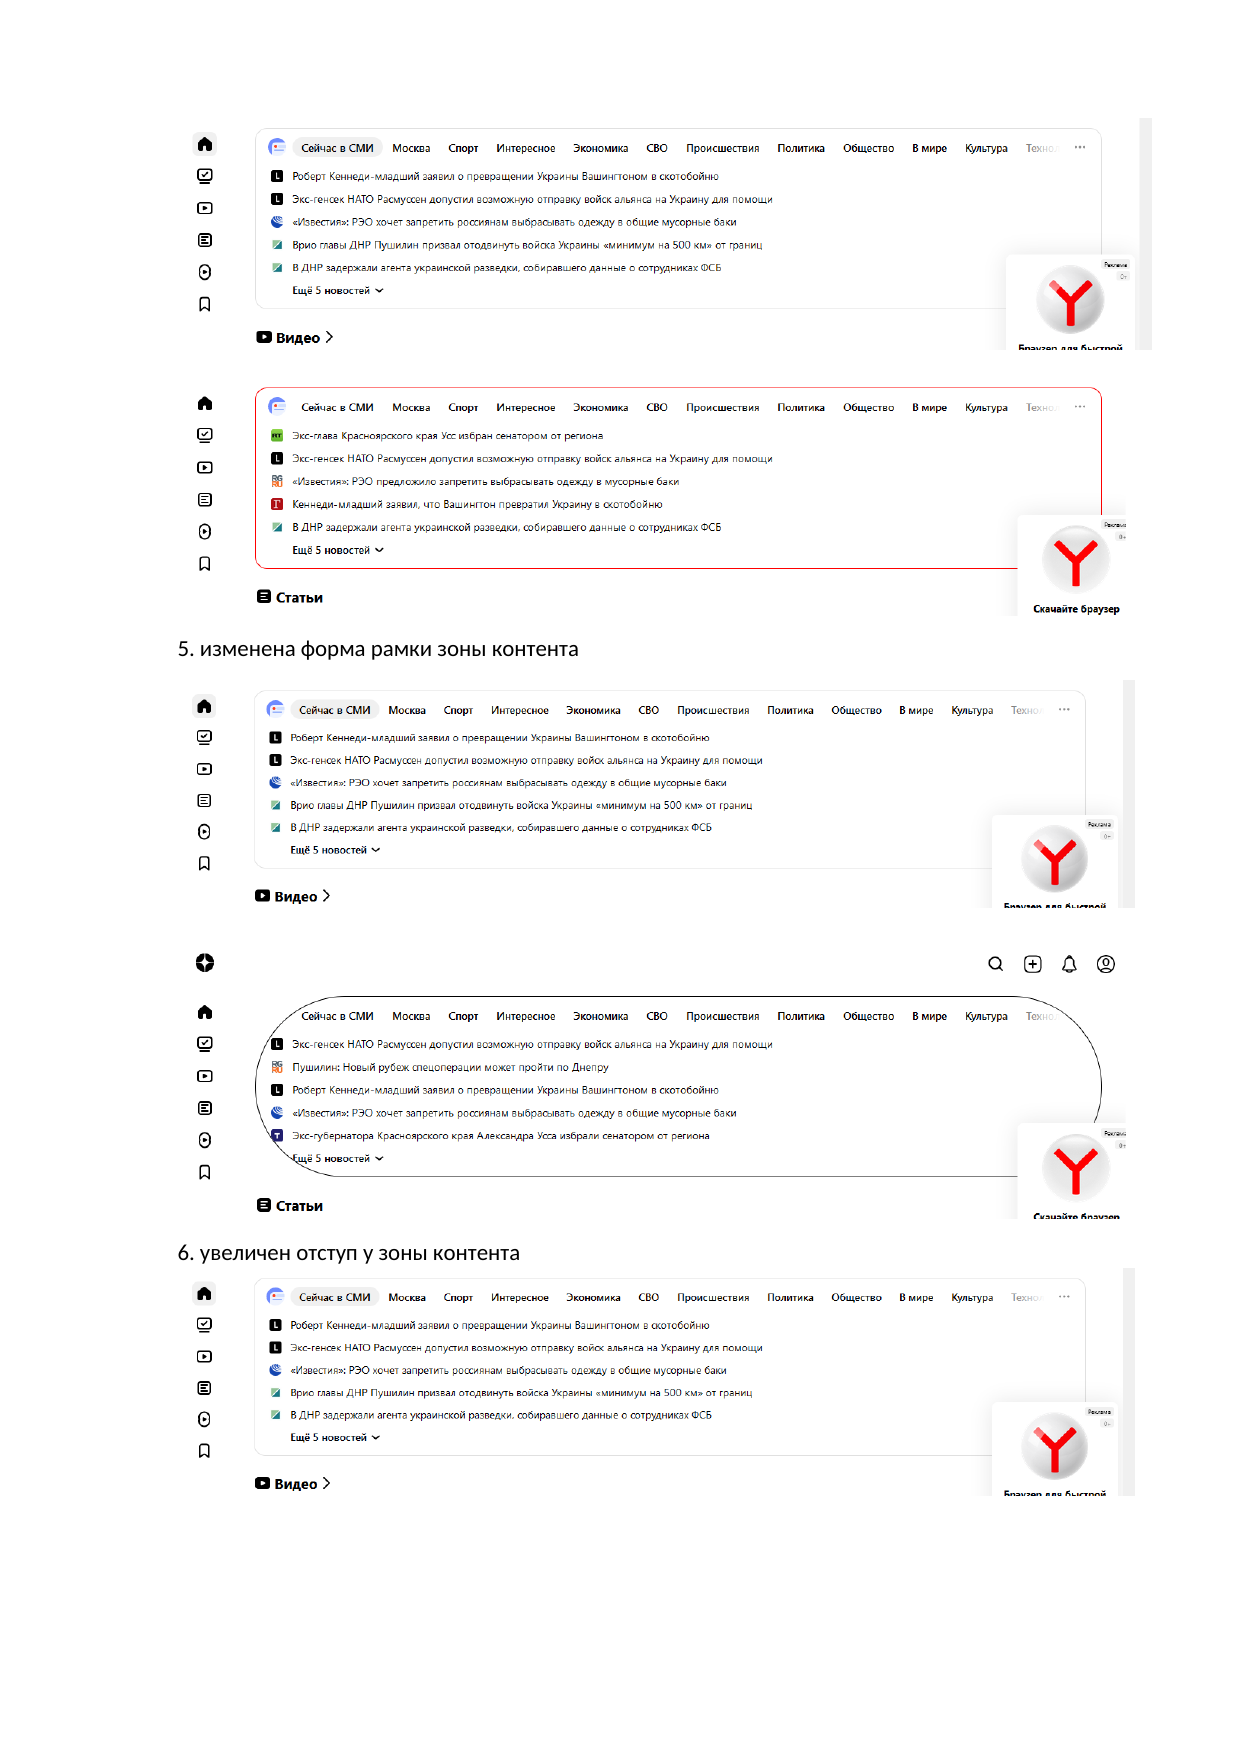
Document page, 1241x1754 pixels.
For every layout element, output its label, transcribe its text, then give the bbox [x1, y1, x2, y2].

text 5. изменена форма рамки зоны контента [177, 634, 1152, 662]
picture [177, 1268, 1135, 1496]
picture [177, 368, 1126, 616]
picture [177, 680, 1135, 908]
picture [177, 926, 1126, 1219]
picture [177, 118, 1152, 350]
